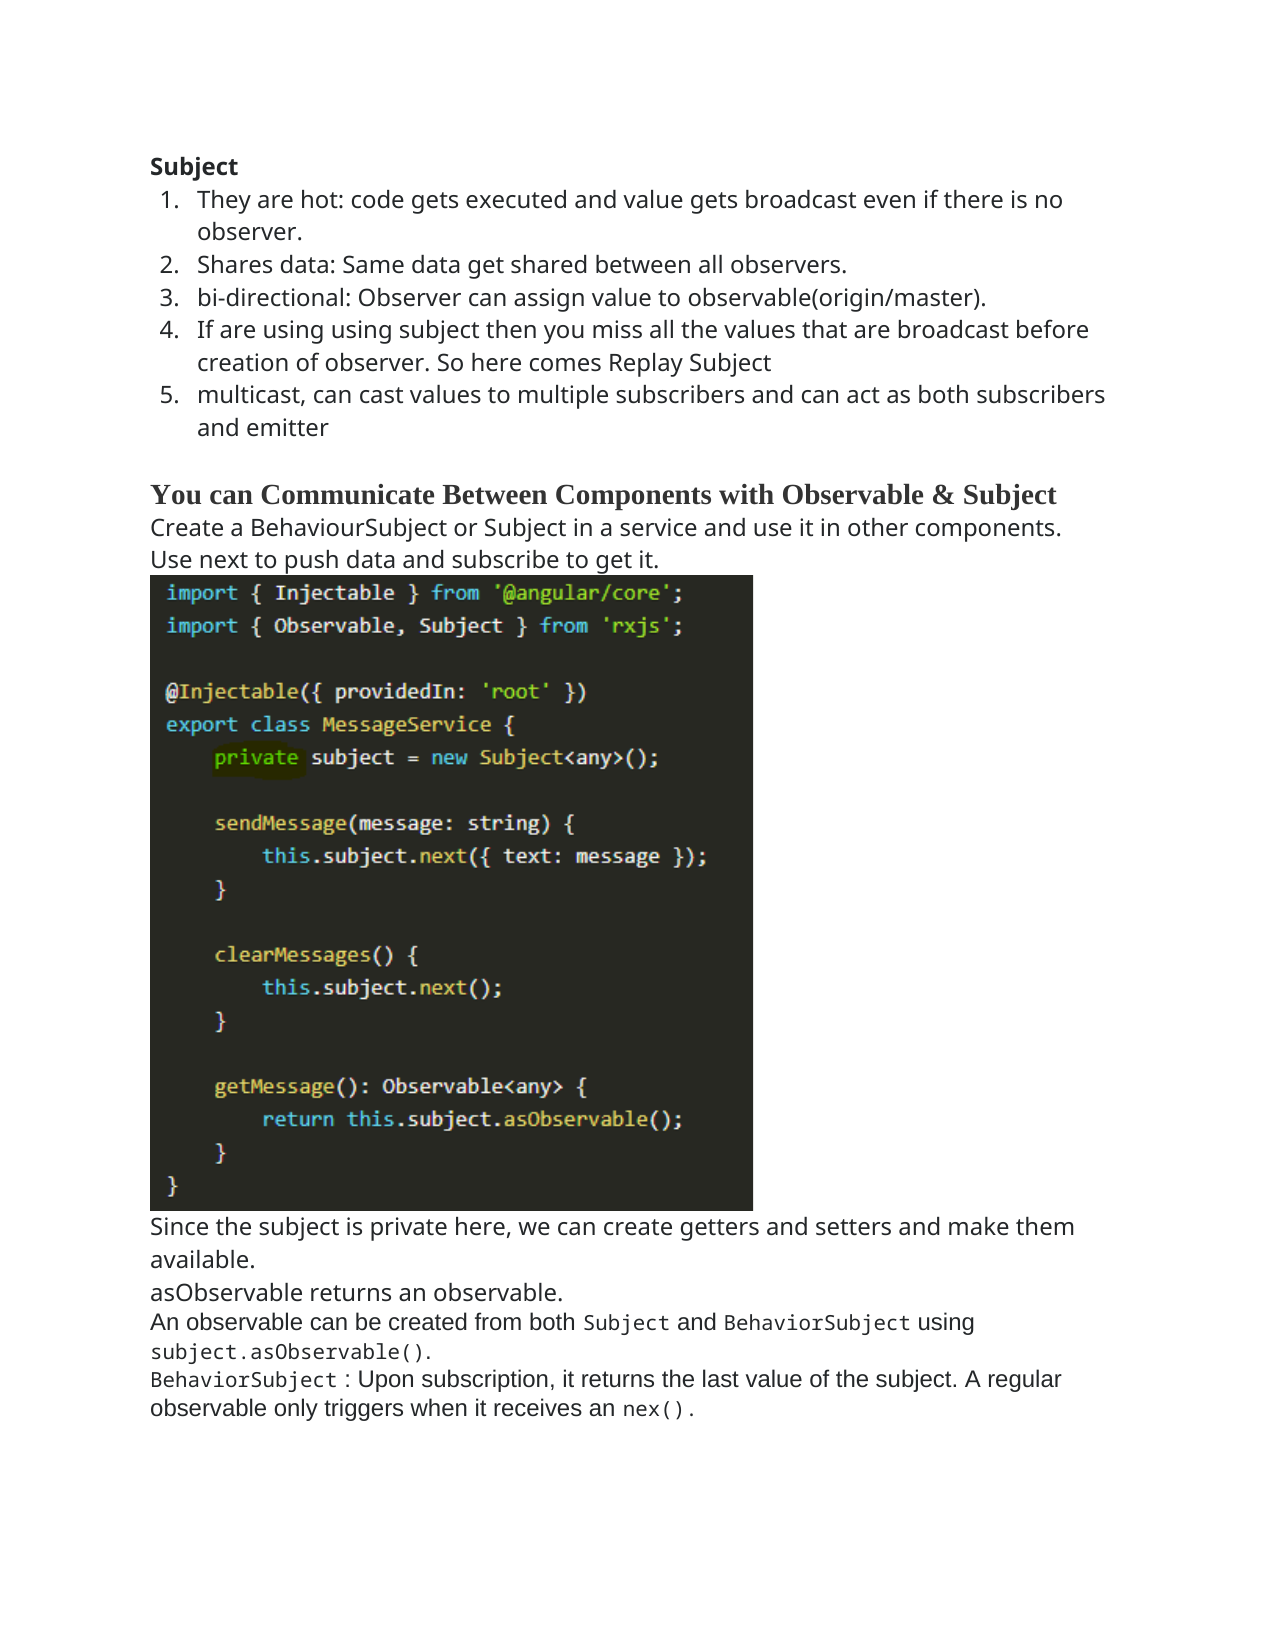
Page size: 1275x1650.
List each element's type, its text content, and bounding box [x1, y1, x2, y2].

text An observable can be created from both Subject and BehaviorSubject using [150, 1308, 1125, 1337]
text Subject [150, 150, 1125, 183]
list Shares data: Same data get shared between all observers. [159, 248, 1125, 280]
text Since the subject is private here, we can create getters and setters and make them available. [150, 1210, 1125, 1275]
list multicast, can cast values to multiple subscribers and can act as both subscribers and emitter [159, 378, 1125, 443]
list They are hot: code gets executed and value gets broadcast even if there is no observer. [159, 183, 1125, 248]
list bi-directional: Observer can assign value to observable(origin/master). [159, 280, 1125, 313]
list If are using using subject then you miss all the values that are broadcast before creation of observer. So here comes Replay Subject [159, 313, 1125, 378]
text You can Communicate Between Components with Observable & Subject [150, 477, 1125, 511]
text BehaviorSubject : Upon subscription, it returns the last value of the subject. A regular observable only triggers when it receives an nex(). [150, 1365, 1125, 1422]
text subject.asObservable(). [150, 1337, 1125, 1365]
text Use next to push data and subscribe to get it. [150, 543, 1125, 576]
text asObservable returns an observable. [150, 1275, 1125, 1308]
text Create a BehaviourSubject or Subject in a service and use it in other components. [150, 511, 1125, 543]
picture [150, 575, 754, 1211]
